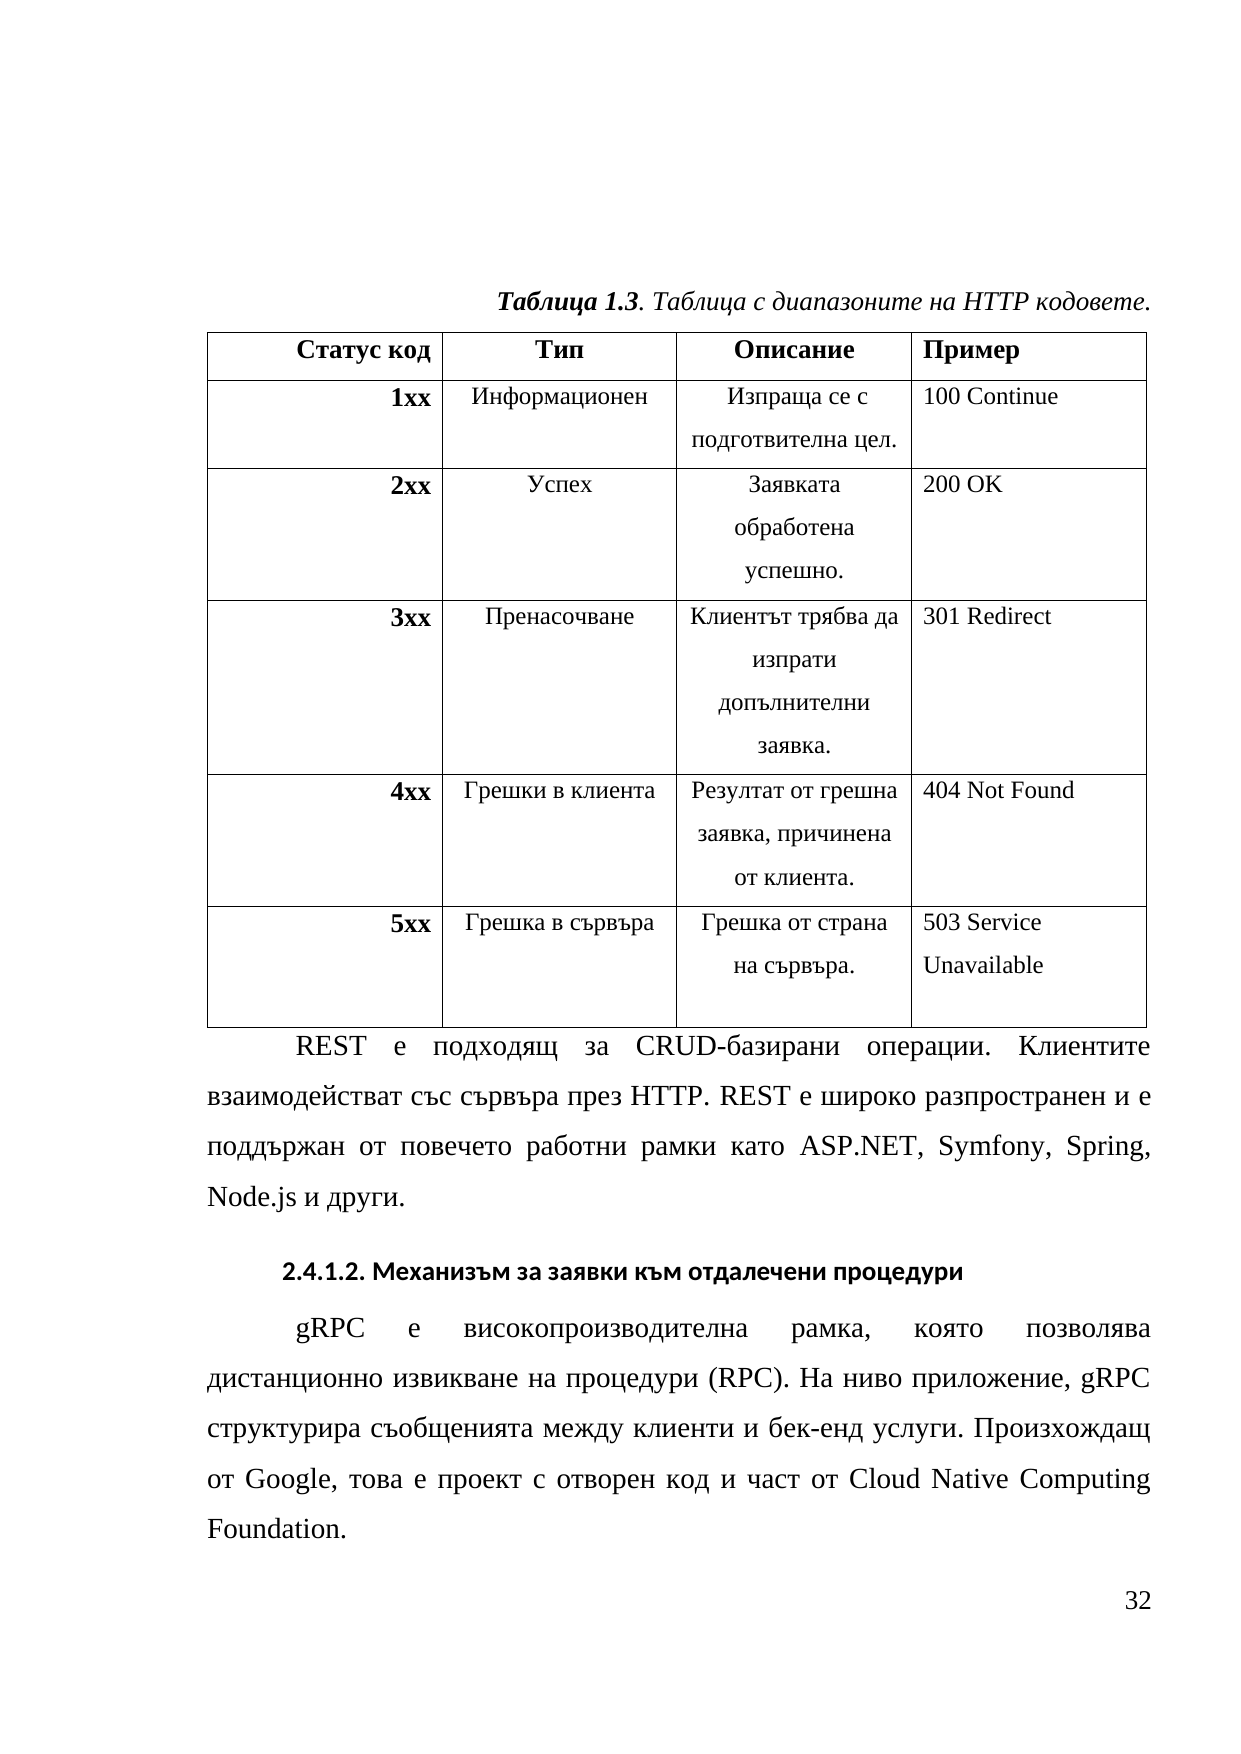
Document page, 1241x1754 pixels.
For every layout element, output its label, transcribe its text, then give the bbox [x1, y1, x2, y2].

table_cell 100 Continue [912, 381, 1146, 468]
table_header Статус код [208, 333, 442, 380]
text Таблица 1.3. Таблица с диапазоните на HTTP кодовете. [207, 285, 1152, 316]
subtitle 2.4.1.2. Механизъм за заявки към отдалечени процедури [207, 1254, 1152, 1287]
table_header Тип [443, 333, 676, 380]
table_cell 3xx [208, 601, 442, 774]
table_cell Грешки в клиента [443, 775, 676, 906]
table_cell 5xx [208, 907, 442, 1027]
table_header Пример [912, 333, 1146, 380]
table_cell Информационен [443, 381, 676, 468]
table_cell Изпраща се с подготвителна цел. [677, 381, 911, 468]
table_cell Грешка в сървъра [443, 907, 676, 1027]
table_cell Резултат от грешна заявка, причинена от клиента. [677, 775, 911, 906]
table_cell 200 OK [912, 469, 1146, 600]
table_cell 404 Not Found [912, 775, 1146, 906]
table_cell 301 Redirect [912, 601, 1146, 774]
table_cell Заявката обработена успешно. [677, 469, 911, 600]
table_cell Пренасочване [443, 601, 676, 774]
text gRPC е високопроизводителна рамка, която позволява дистанционно извикване на процедури (RPC). На ниво приложение, gRPC структурира съобщенията между клиенти и бек-енд услуги. Произхождащ от Google, това е проект с отворен код и част от Cloud Native Computing Foundation. [207, 1310, 1152, 1544]
table_cell Клиентът трябва да изпрати допълнителни заявка. [677, 601, 911, 774]
table_header Описание [677, 333, 911, 380]
table_cell 4xx [208, 775, 442, 906]
table_cell 2xx [208, 469, 442, 600]
table_cell 503 Service Unavailable [912, 907, 1146, 1027]
table_cell Грешка от страна на сървъра. [677, 907, 911, 1027]
table_cell Успех [443, 469, 676, 600]
text REST е подходящ за CRUD-базирани операции. Клиентите взаимодействат със сървъра през HTTP. REST е широко разпространен и е поддържан от повечето работни рамки като ASP.NET, Symfony, Spring, Node.js и други. [207, 1028, 1152, 1212]
table_cell 1xx [208, 381, 442, 468]
